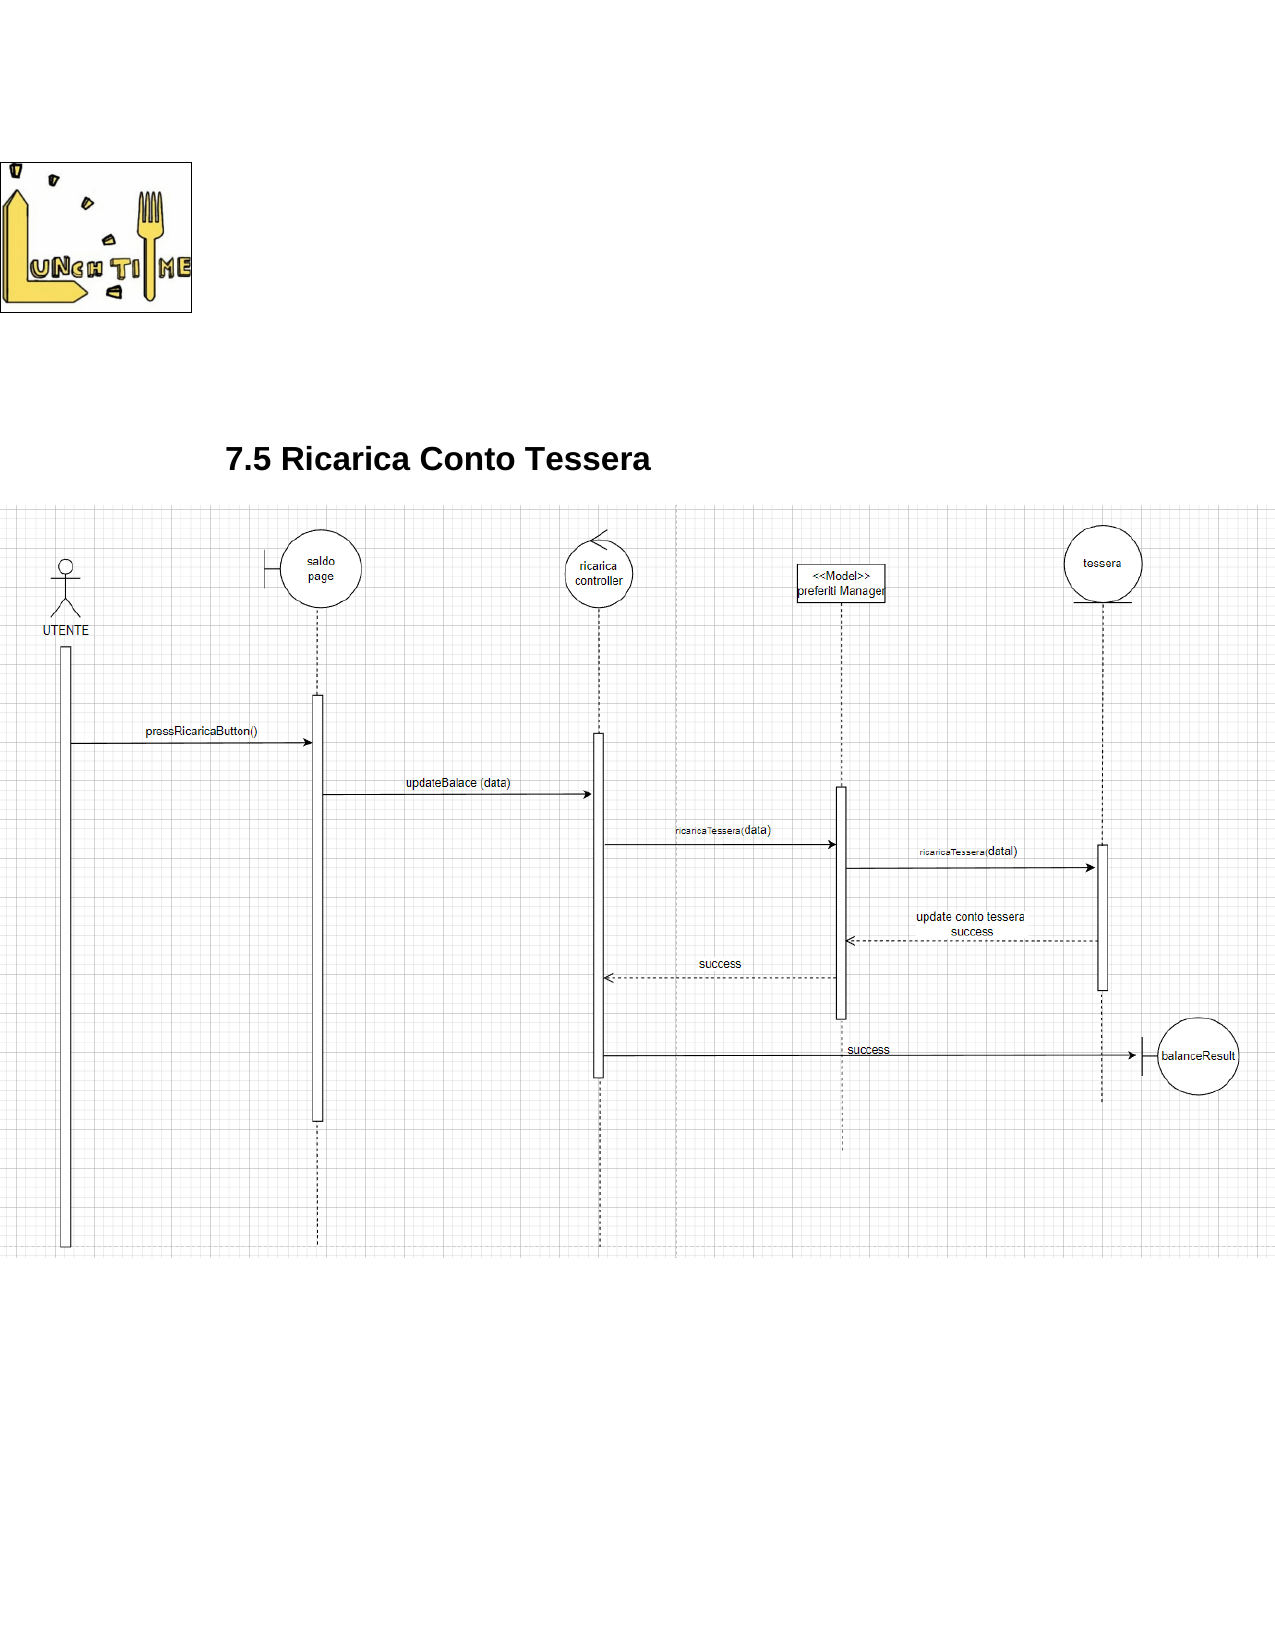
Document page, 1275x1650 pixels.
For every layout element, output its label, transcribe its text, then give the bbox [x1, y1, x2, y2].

picture [1, 163, 191, 312]
text 7.5 Ricarica Conto Tessera [150, 439, 1125, 478]
picture [0, 505, 1275, 1258]
